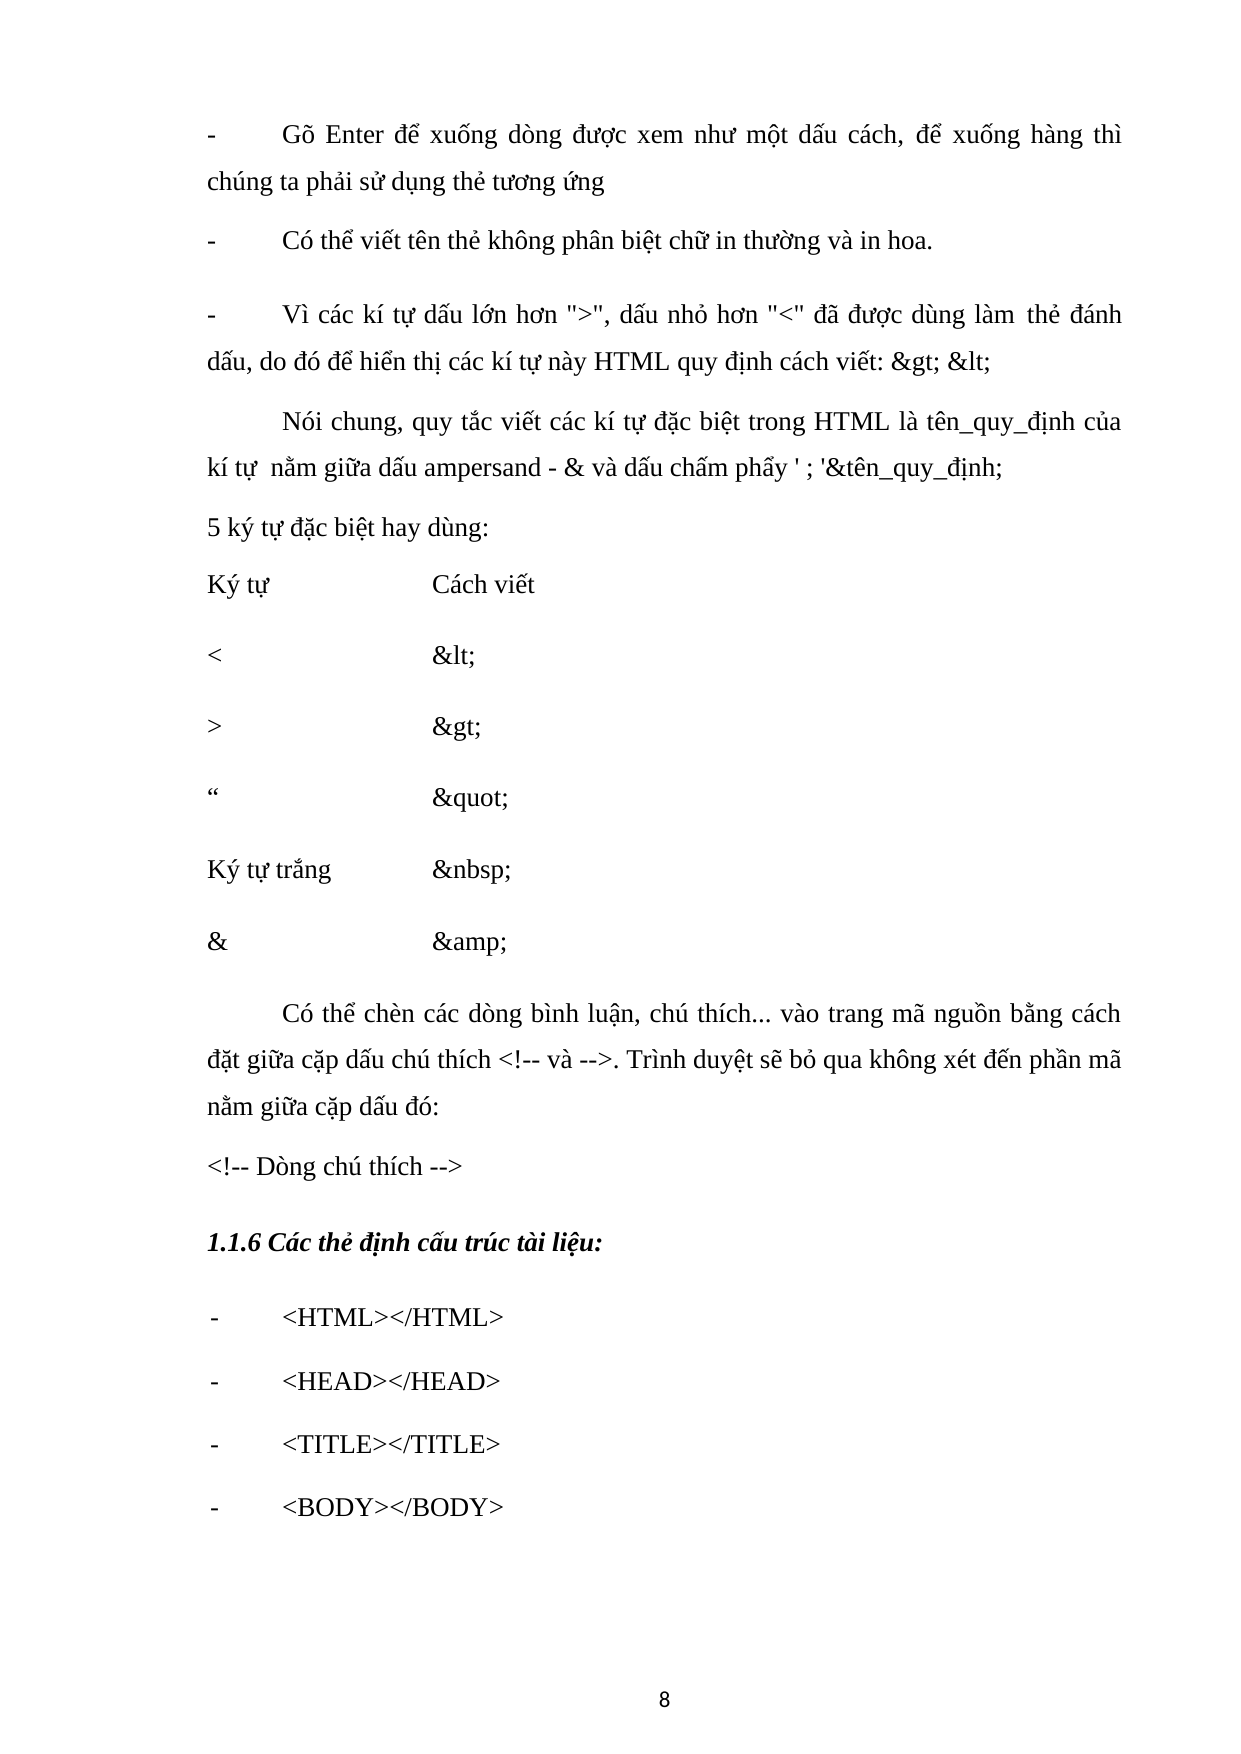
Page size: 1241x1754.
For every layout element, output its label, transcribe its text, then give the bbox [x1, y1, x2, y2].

text Nói chung, quy tắc viết các kí tự đặc biệt trong HTML là tên_quy_định của kí tự nằm giữa dấu ampersand - & và dấu chấm phẩy ' ; '&tên_quy_định; [207, 405, 1122, 482]
text & &amp; [207, 925, 1122, 956]
list Có thể viết tên thẻ không phân biệt chữ in thường và in hoa. [207, 224, 1122, 256]
text Có thể chèn các dòng bình luận, chú thích... vào trang mã nguồn bằng cách đặt giữa cặp dấu chú thích <!-- và -->. Trình duyệt sẽ bỏ qua không xét đến phần mã nằm giữa cặp dấu đó: [207, 997, 1122, 1121]
text 5 ký tự đặc biệt hay dùng: [207, 511, 1122, 542]
text < &lt; [207, 639, 1122, 670]
list <BODY></BODY> [207, 1492, 1122, 1524]
list <TITLE></TITLE> [207, 1428, 1122, 1461]
list Gõ Enter để xuống dòng được xem như một dấu cách, để xuống hàng thì chúng ta phải sử dụng thẻ tương ứng [207, 118, 1122, 196]
text <!-- Dòng chú thích --> [207, 1150, 1122, 1181]
list <HTML></HTML> [207, 1301, 1122, 1334]
list Vì các kí tự dấu lớn hơn ">", dấu nhỏ hơn "<" đã được dùng làm thẻ đánh dấu, do đó để hiển thị các kí tự này HTML quy định cách viết: &gt; &lt; [207, 298, 1122, 376]
text > &gt; [207, 710, 1122, 741]
list <HEAD></HEAD> [207, 1365, 1122, 1398]
text Ký tự Cách viết [207, 568, 1122, 599]
subtitle 1.1.6 Các thẻ định cấu trúc tài liệu: [207, 1226, 1122, 1257]
text Ký tự trắng &nbsp; [207, 853, 1122, 884]
text “ &quot; [207, 781, 1122, 813]
